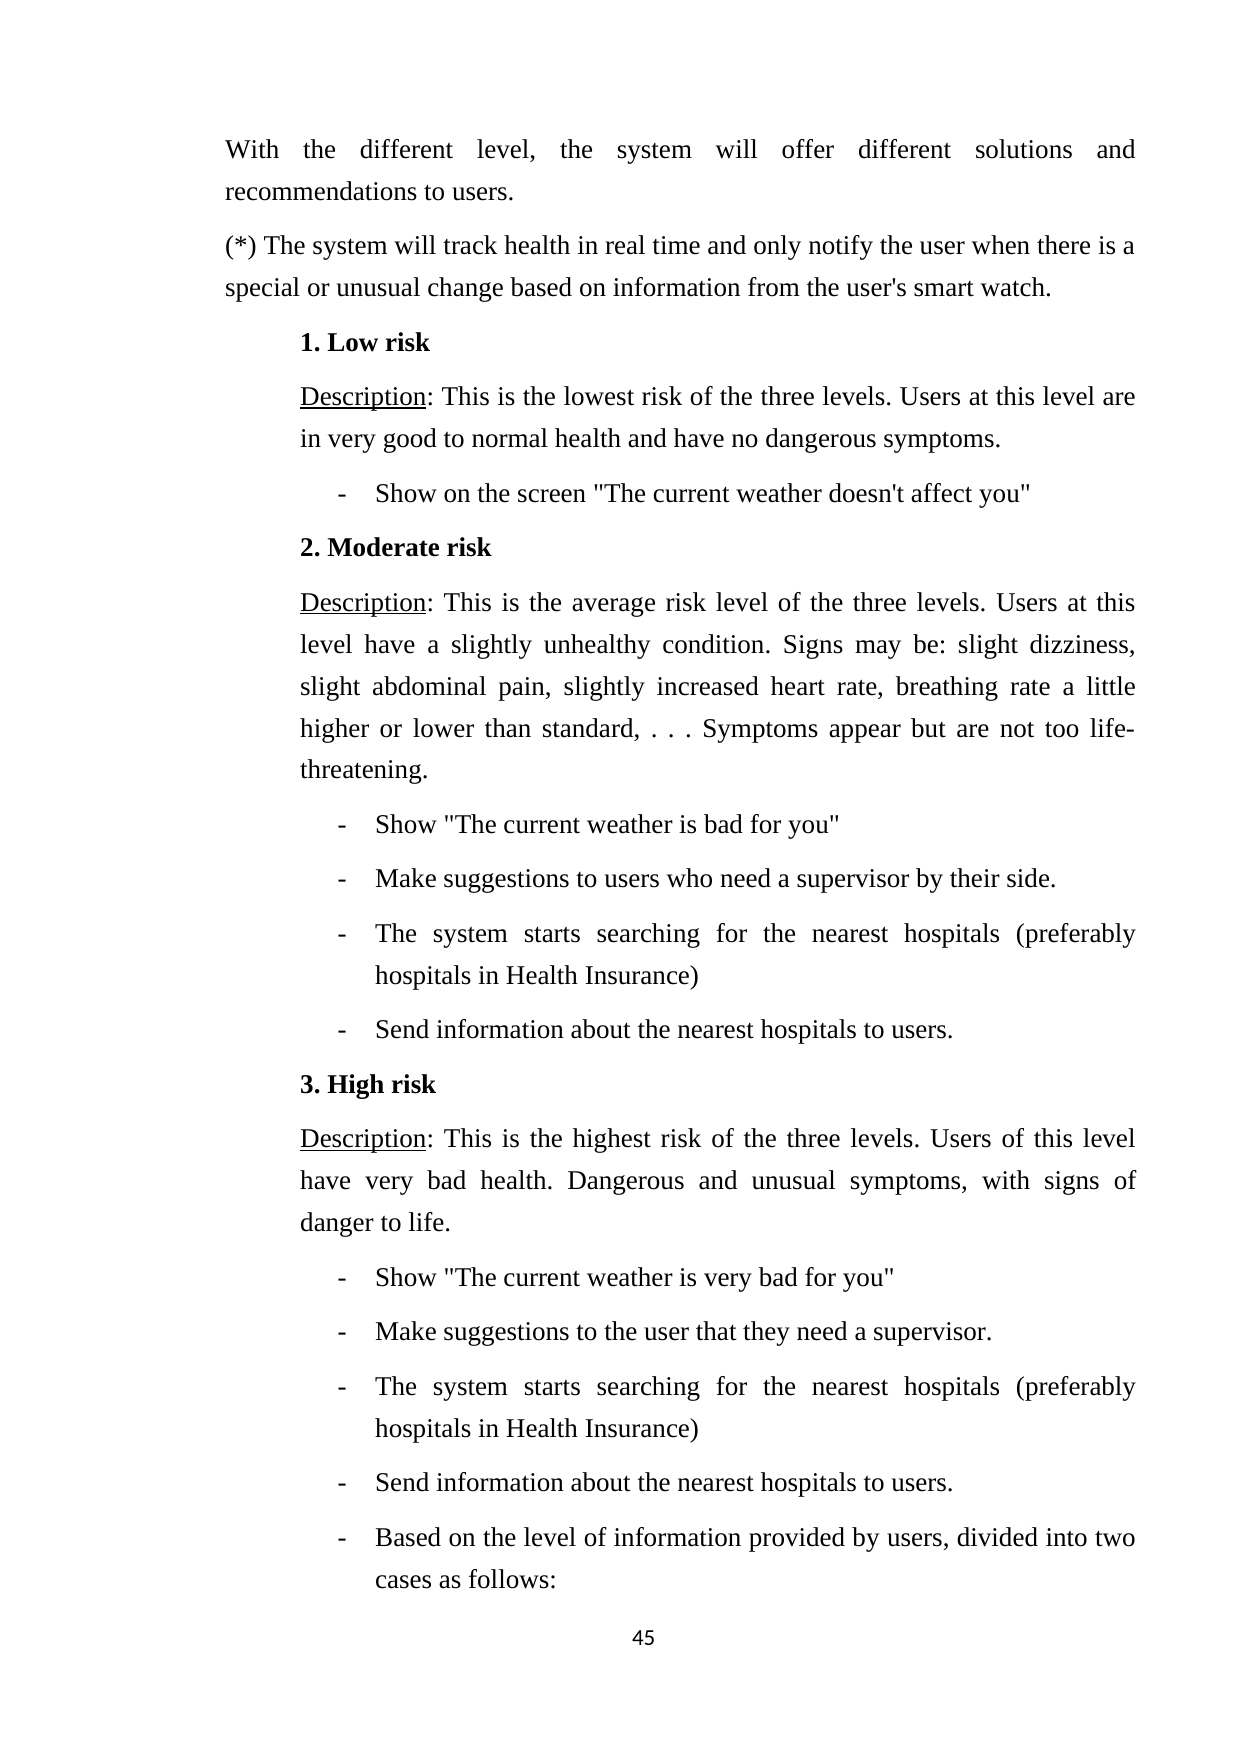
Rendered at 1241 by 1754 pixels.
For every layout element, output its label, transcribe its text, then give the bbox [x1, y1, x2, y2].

text 2. Moderate risk [225, 531, 1137, 562]
text 1. Low risk [225, 326, 1137, 357]
text Description: This is the highest risk of the three levels. Users of this level have very bad health. Dangerous and unusual symptoms, with signs of danger to life. [300, 1122, 1137, 1238]
text Description: This is the average risk level of the three levels. Users at this level have a slightly unhealthy condition. Signs may be: slight dizziness, slight abdominal pain, slightly increased heart rate, breathing rate a little higher or lower than standard, . . . Symptoms appear but are not too life-threatening. [300, 586, 1137, 785]
list Send information about the nearest hospitals to users. [337, 1013, 1137, 1045]
list Based on the level of information provided by users, divided into two cases as follows: [337, 1521, 1137, 1594]
list Make suggestions to the user that they need a supervisor. [337, 1315, 1137, 1347]
text With the different level, the system will offer different solutions and recommendations to users. [225, 133, 1137, 206]
list The system starts searching for the nearest hospitals (preferably hospitals in Health Insurance) [337, 917, 1137, 990]
text Description: This is the lowest risk of the three levels. Users at this level are in very good to normal health and have no dangerous symptoms. [300, 380, 1137, 453]
list Show "The current weather is very bad for you" [337, 1261, 1137, 1292]
text 3. High risk [225, 1068, 1137, 1099]
text (*) The system will track health in real time and only notify the user when there is a special or unusual change based on information from the user's smart watch. [225, 229, 1137, 302]
list The system starts searching for the nearest hospitals (preferably hospitals in Health Insurance) [337, 1370, 1137, 1443]
list Show on the screen "The current weather doesn't affect you" [337, 477, 1137, 508]
list Show "The current weather is bad for you" [337, 808, 1137, 839]
list Send information about the nearest hospitals to users. [337, 1466, 1137, 1497]
list Make suggestions to users who need a supervisor by their side. [337, 863, 1137, 894]
